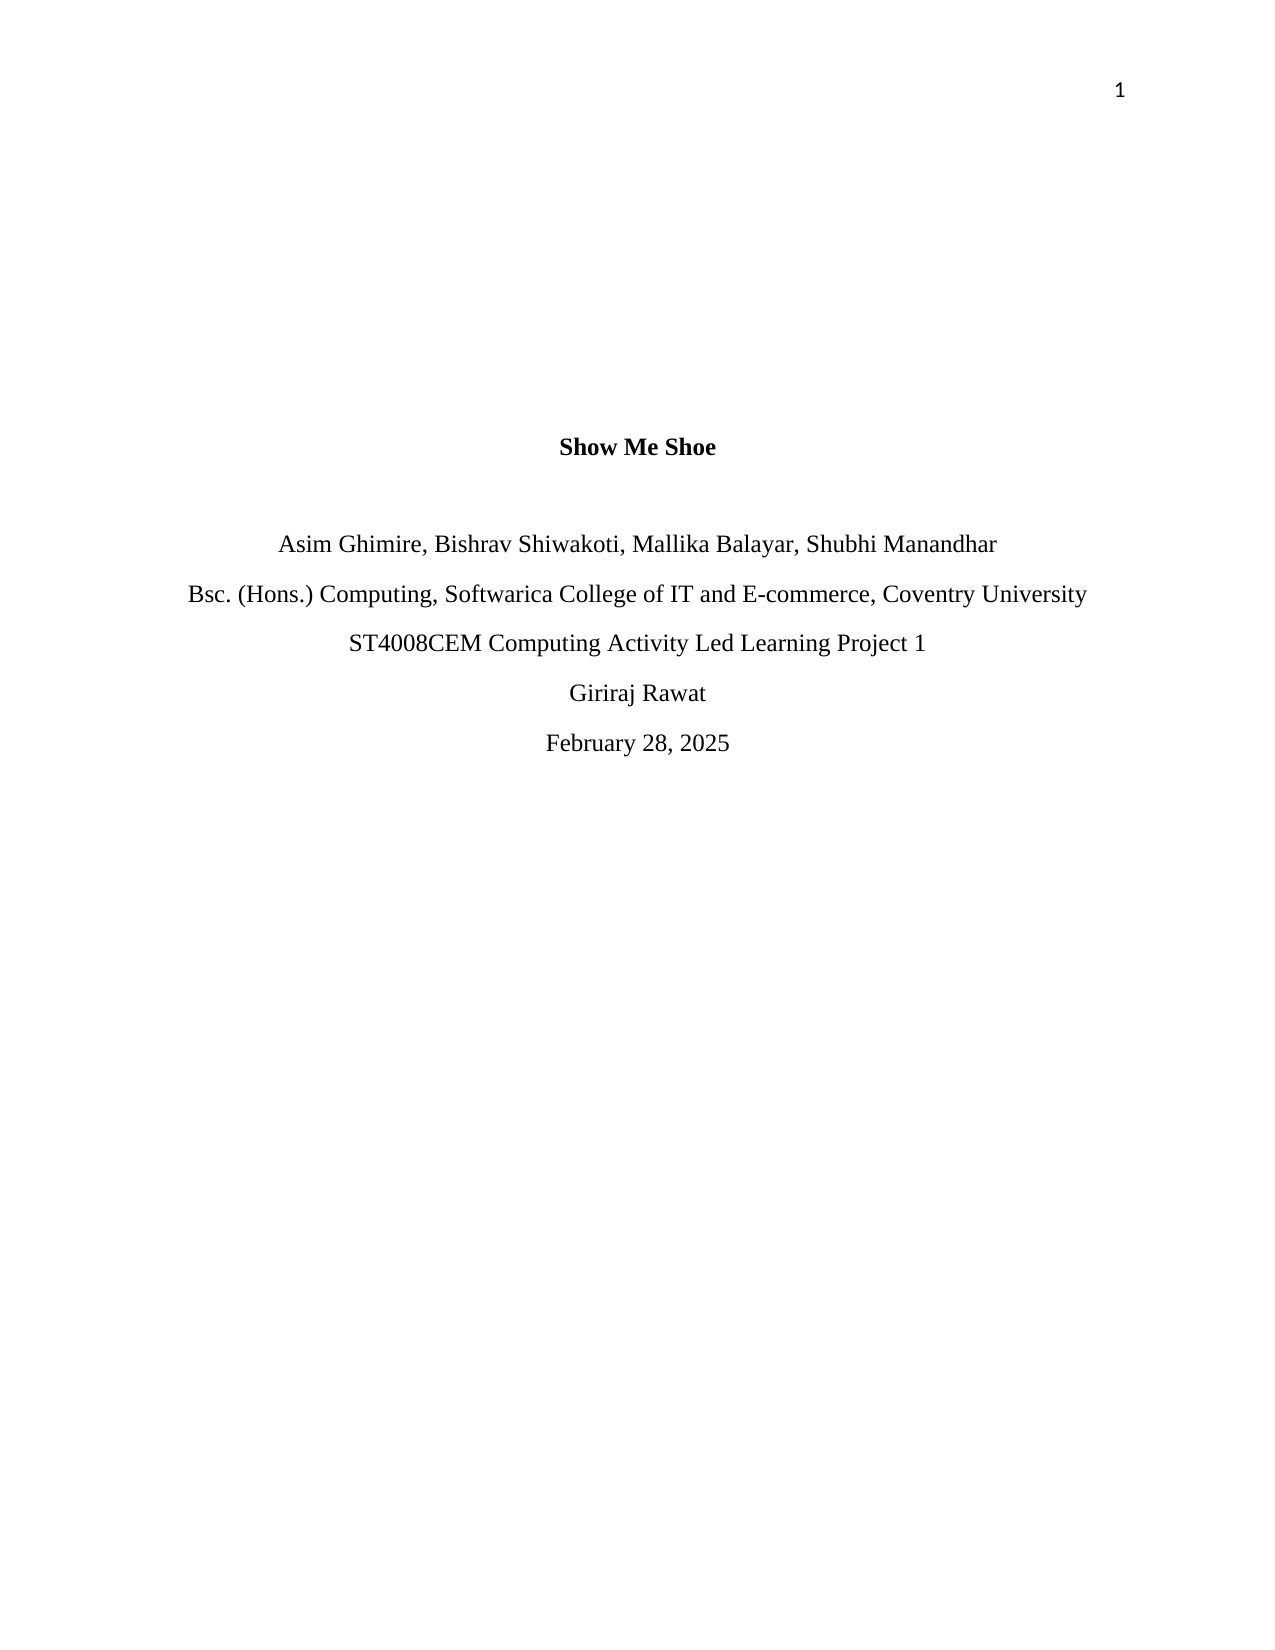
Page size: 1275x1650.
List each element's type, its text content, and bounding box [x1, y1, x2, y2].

text Asim Ghimire, Bishrav Shiwakoti, Mallika Balayar, Shubhi Manandhar [150, 529, 1125, 558]
text February 28, 2025 [150, 728, 1125, 756]
text Bsc. (Hons.) Computing, Softwarica College of IT and E-commerce, Coventry University [150, 579, 1125, 608]
text Giriraj Rawat [150, 678, 1125, 707]
text Show Me Shoe [150, 432, 1125, 461]
text ST4008CEM Computing Activity Led Learning Project 1 [150, 628, 1125, 657]
